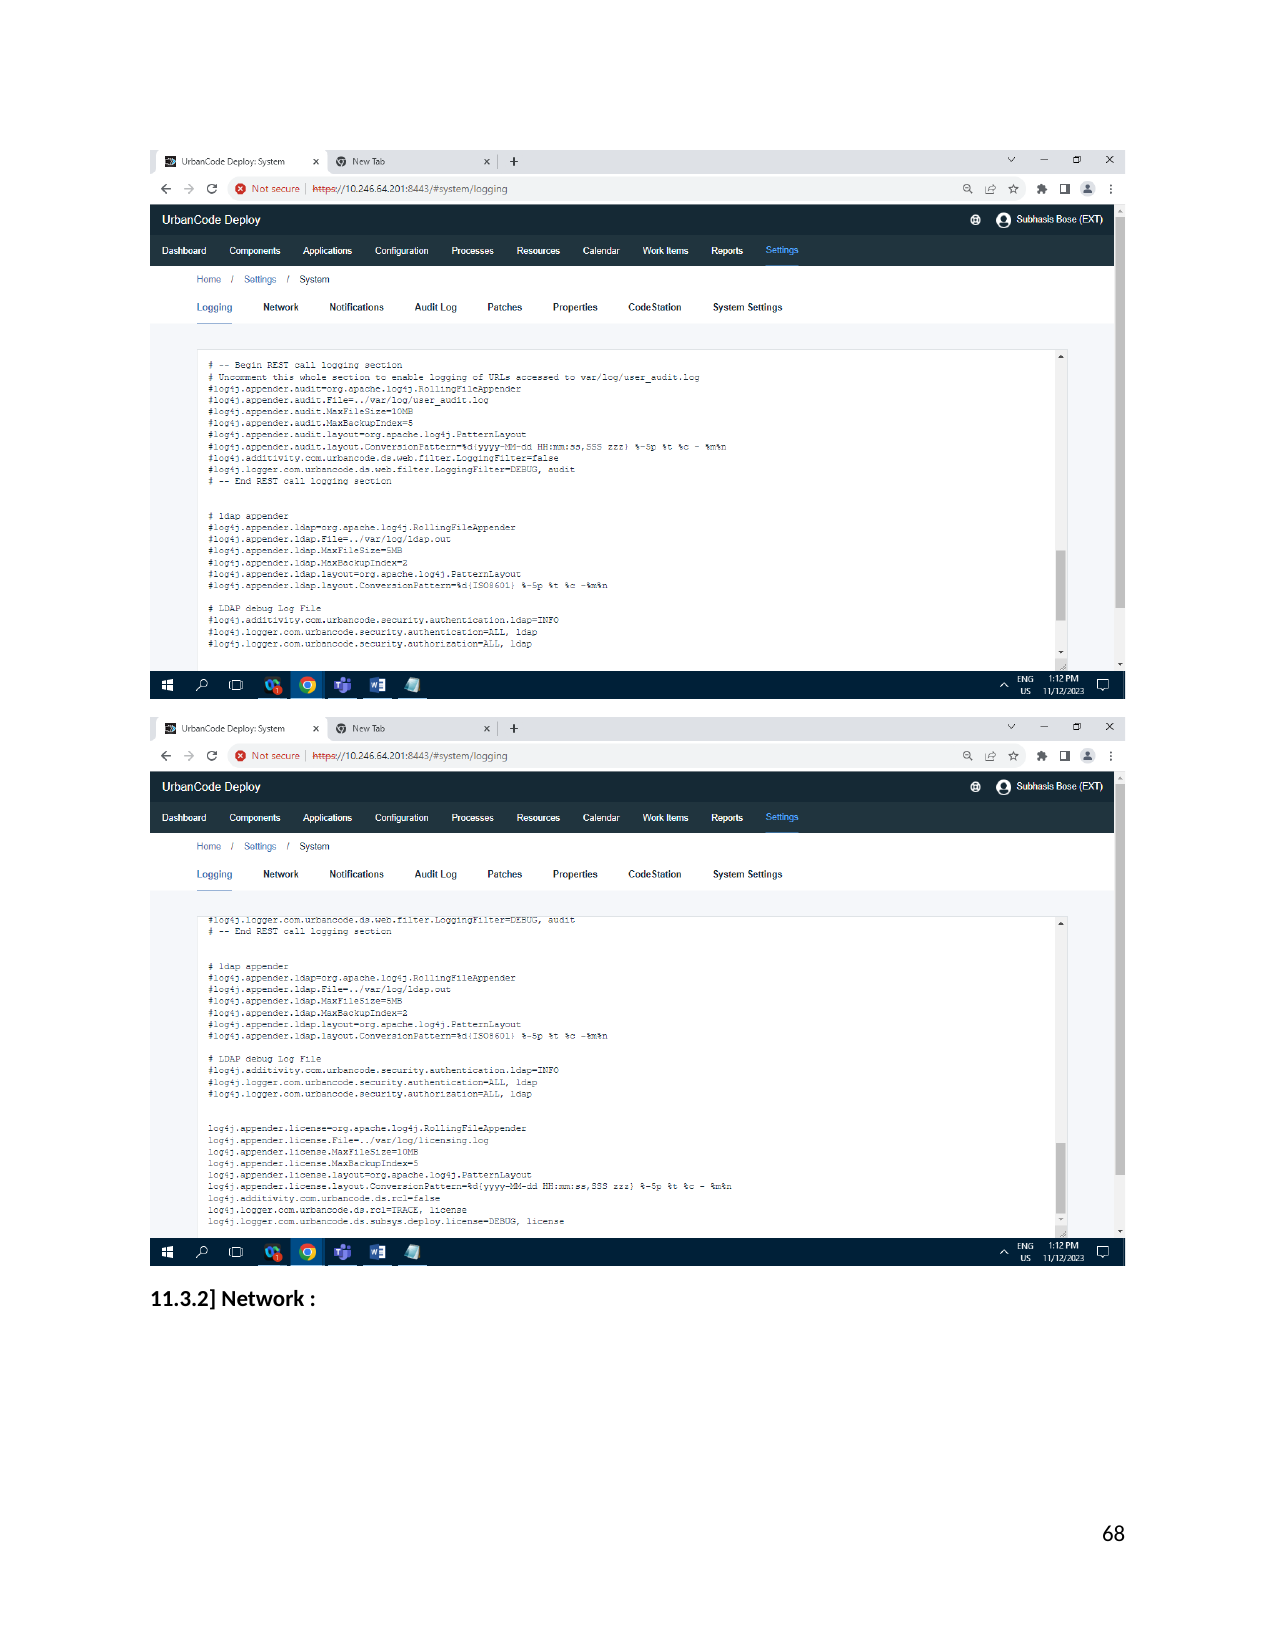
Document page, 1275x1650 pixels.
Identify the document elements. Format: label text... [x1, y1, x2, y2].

picture [150, 150, 1125, 699]
text 11.3.2] Network : [150, 1284, 1125, 1312]
picture [150, 717, 1125, 1266]
